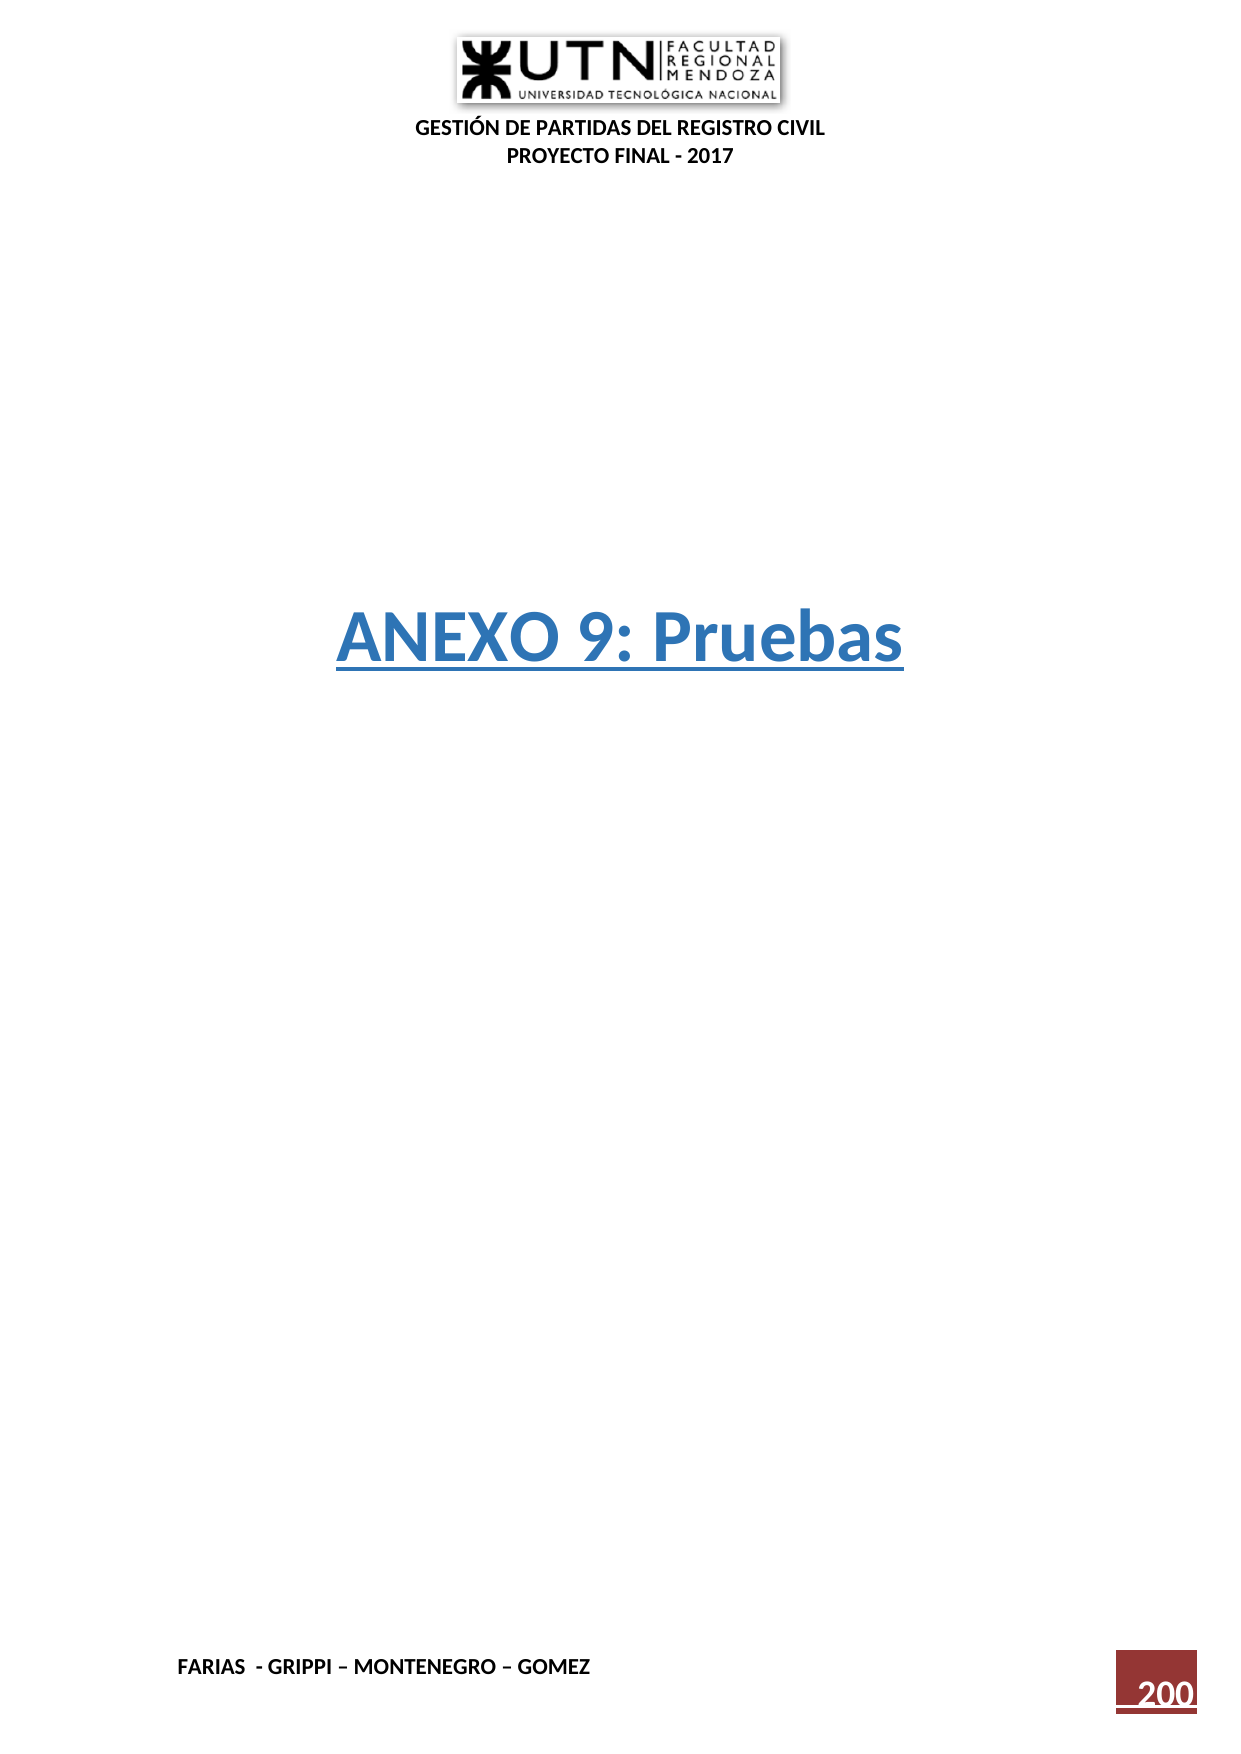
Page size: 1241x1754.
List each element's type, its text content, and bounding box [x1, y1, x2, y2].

picture [449, 29, 791, 114]
subtitle ANEXO 9: Pruebas [177, 589, 1063, 680]
